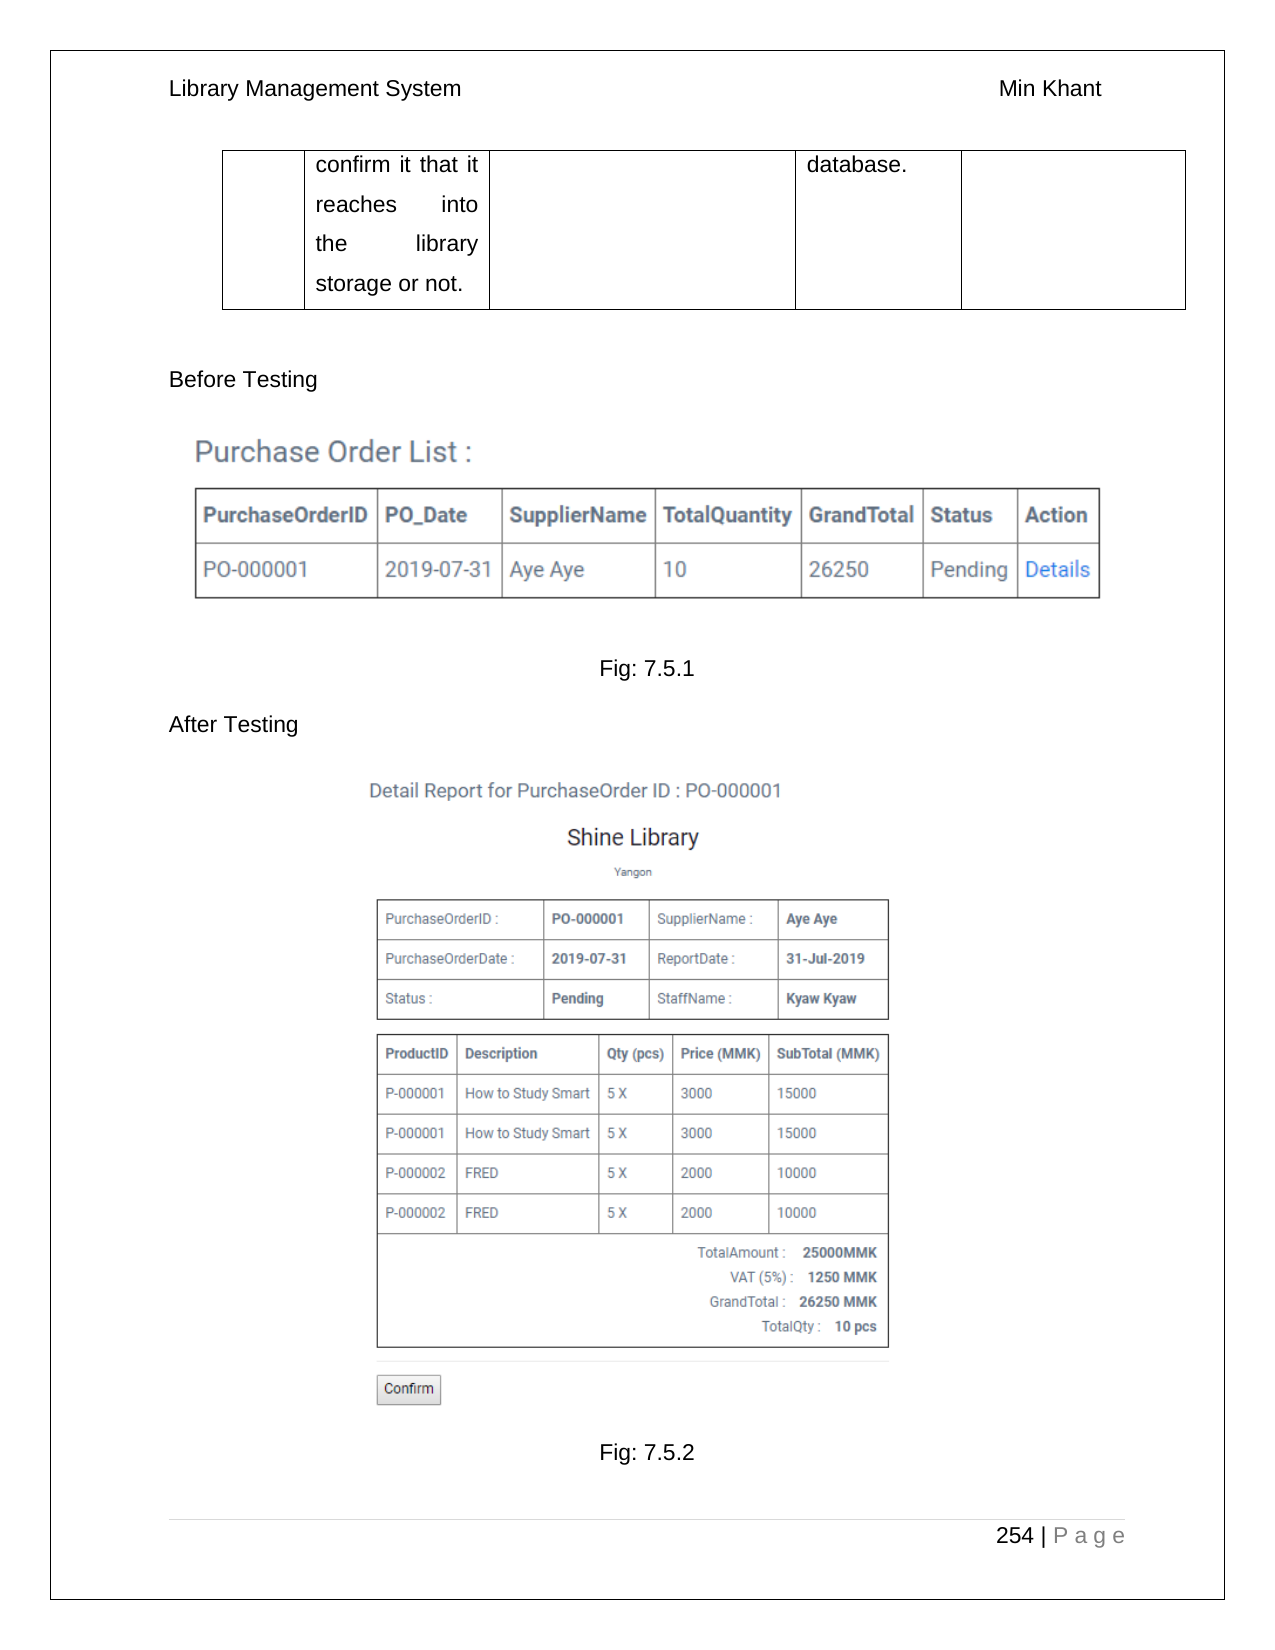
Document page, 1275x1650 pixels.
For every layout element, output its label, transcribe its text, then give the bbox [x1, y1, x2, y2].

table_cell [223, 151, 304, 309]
text Fig: 7.5.2 [169, 1439, 1125, 1466]
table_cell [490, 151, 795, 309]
text Before Testing [169, 366, 1125, 392]
picture [168, 422, 1125, 626]
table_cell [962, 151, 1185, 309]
picture [351, 767, 943, 1410]
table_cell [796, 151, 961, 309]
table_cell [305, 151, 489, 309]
text After Testing [169, 711, 1125, 738]
text Fig: 7.5.1 [169, 655, 1125, 681]
